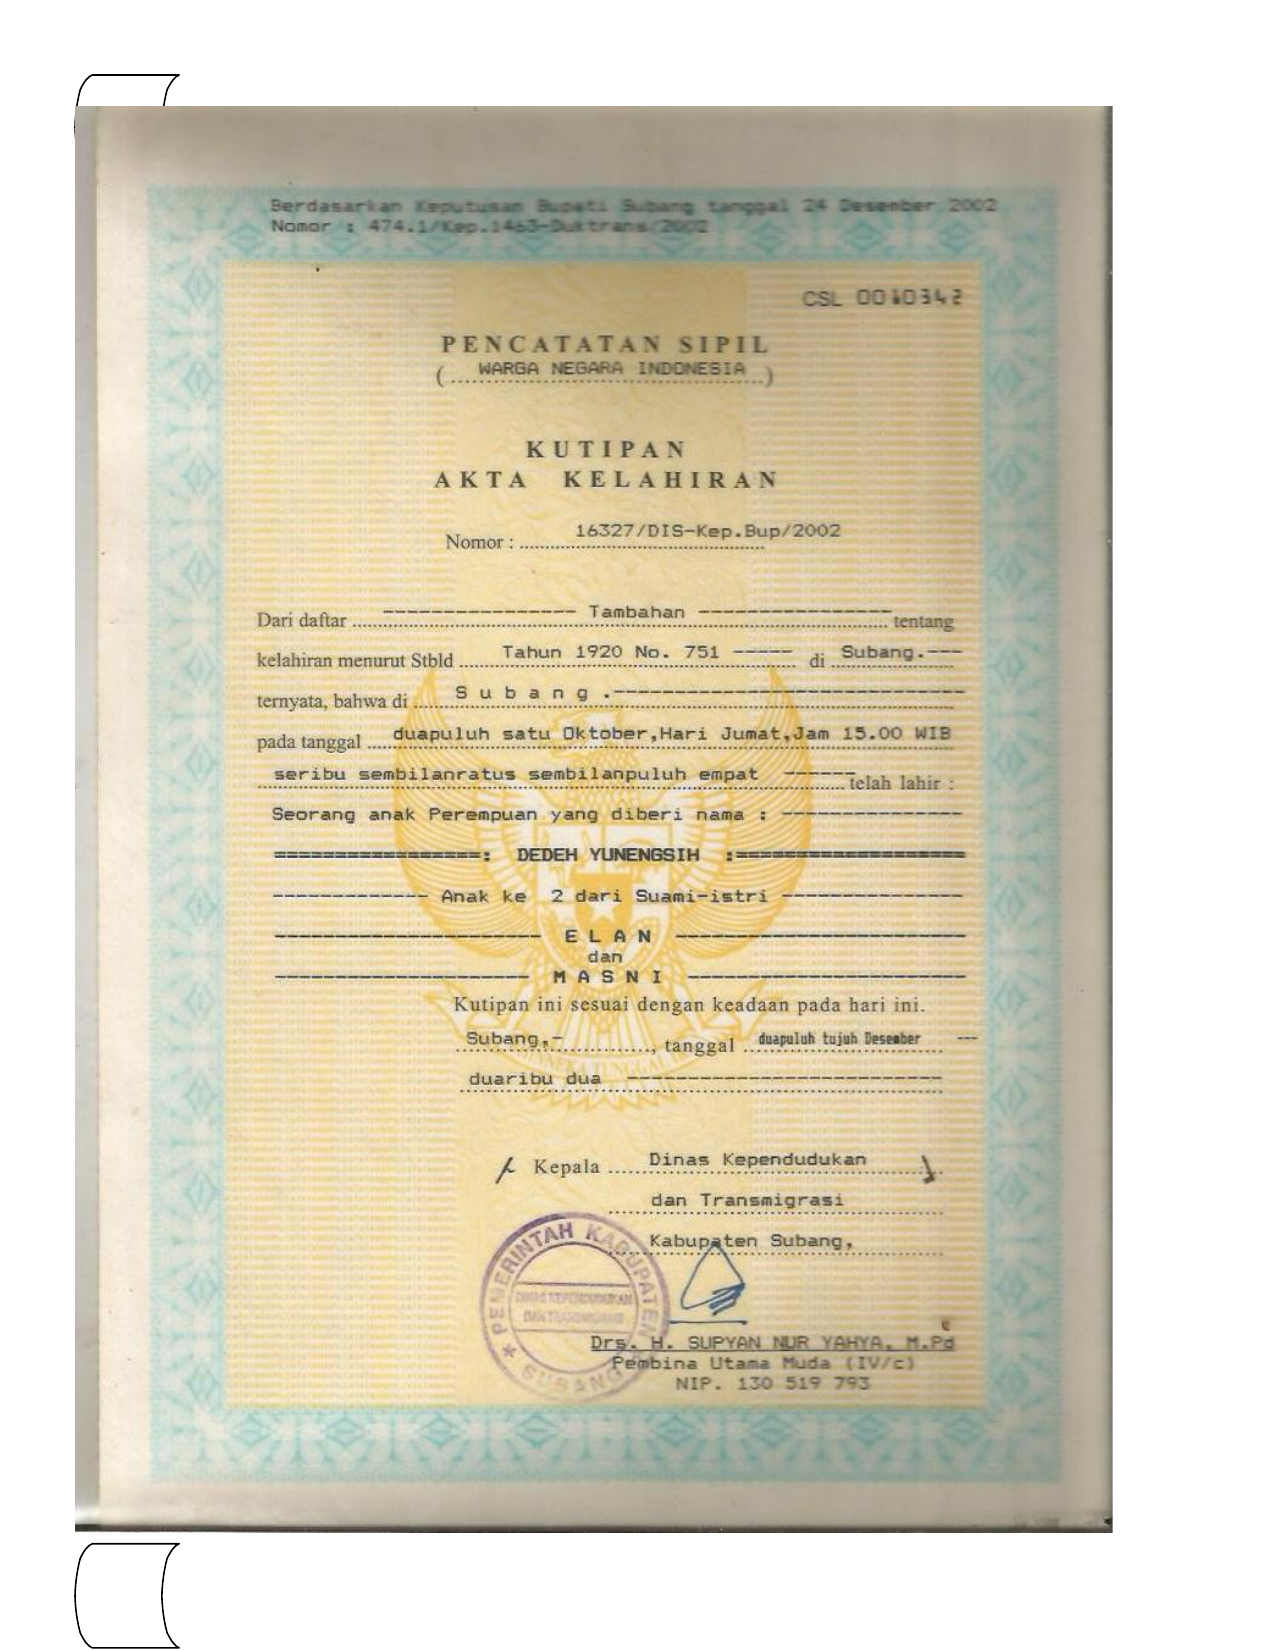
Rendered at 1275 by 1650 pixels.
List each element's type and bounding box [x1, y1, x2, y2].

picture [75, 106, 1113, 1533]
